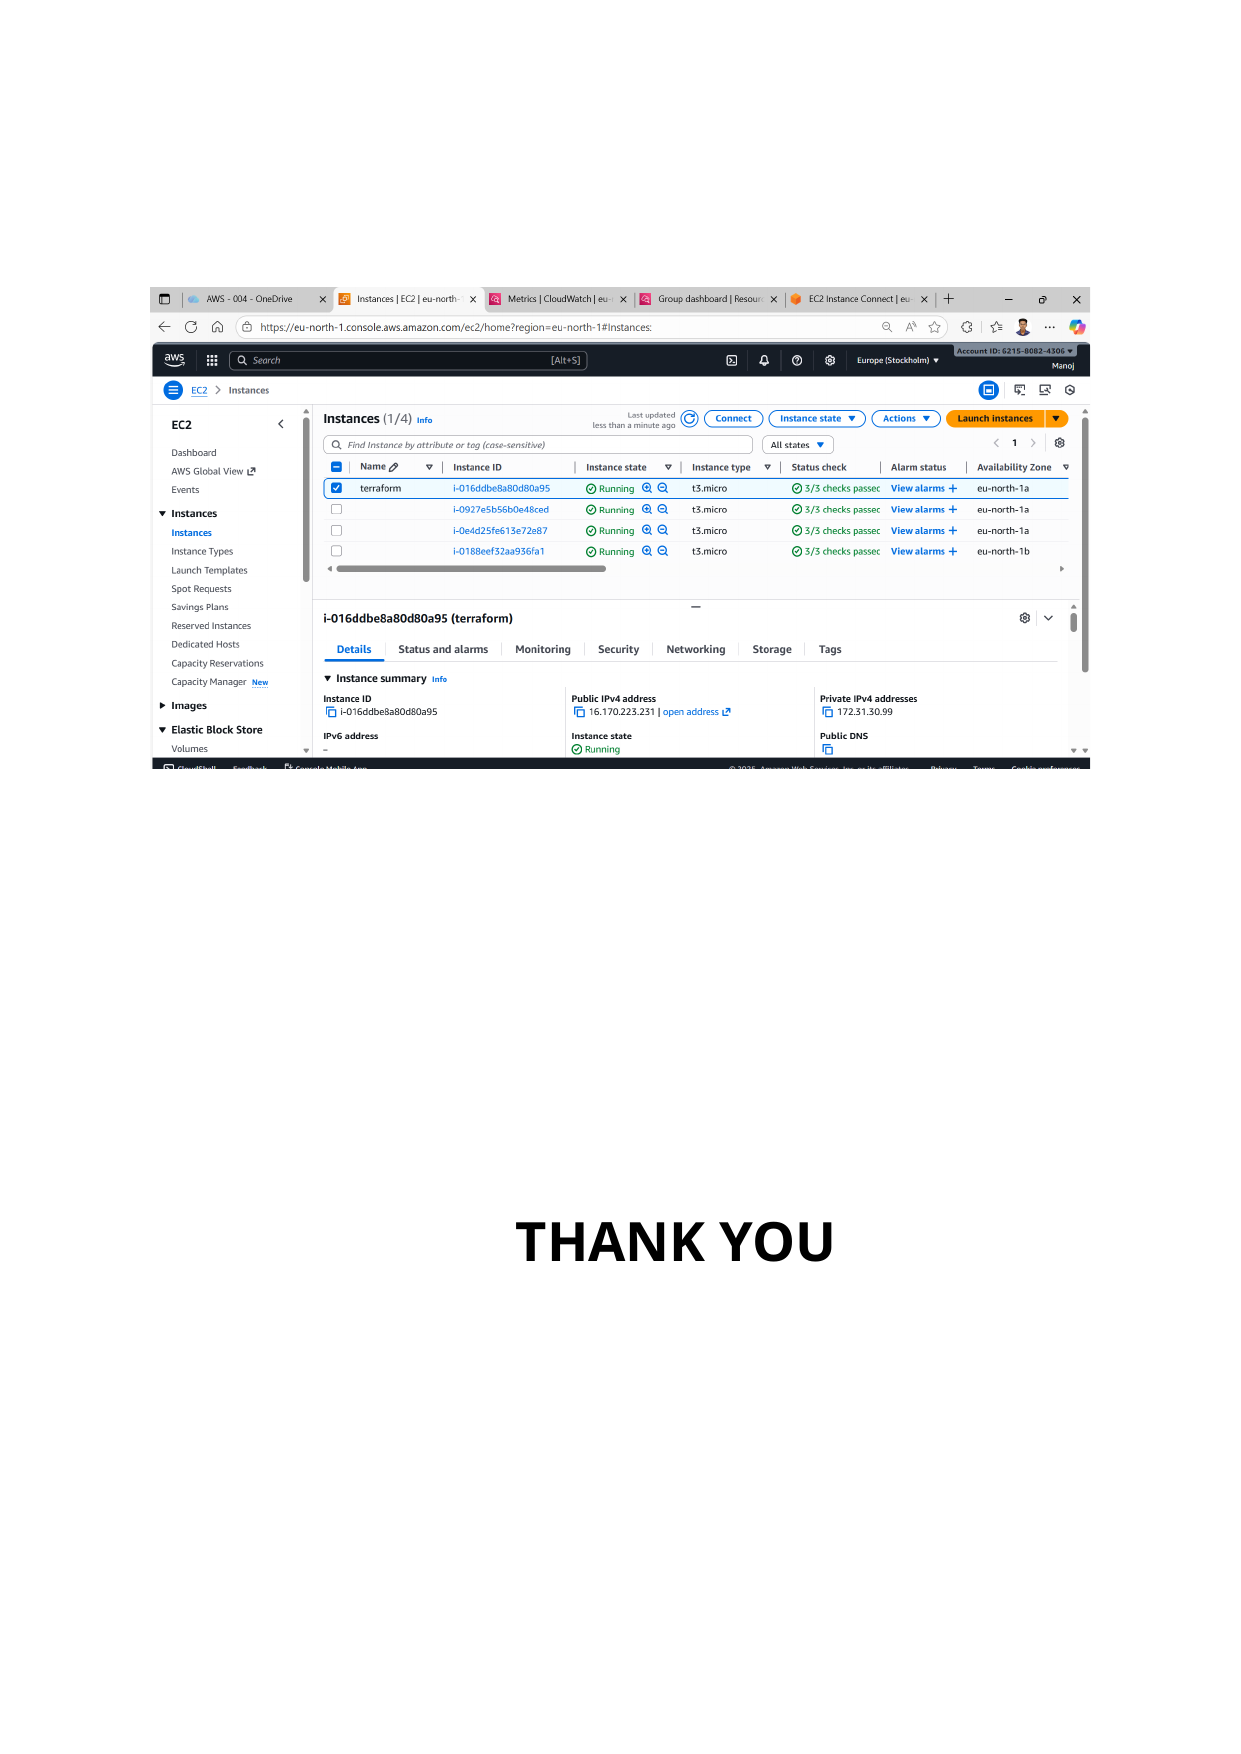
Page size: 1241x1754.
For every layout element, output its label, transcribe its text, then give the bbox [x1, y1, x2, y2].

picture [150, 287, 1091, 769]
text THANK YOU [300, 1203, 1090, 1277]
